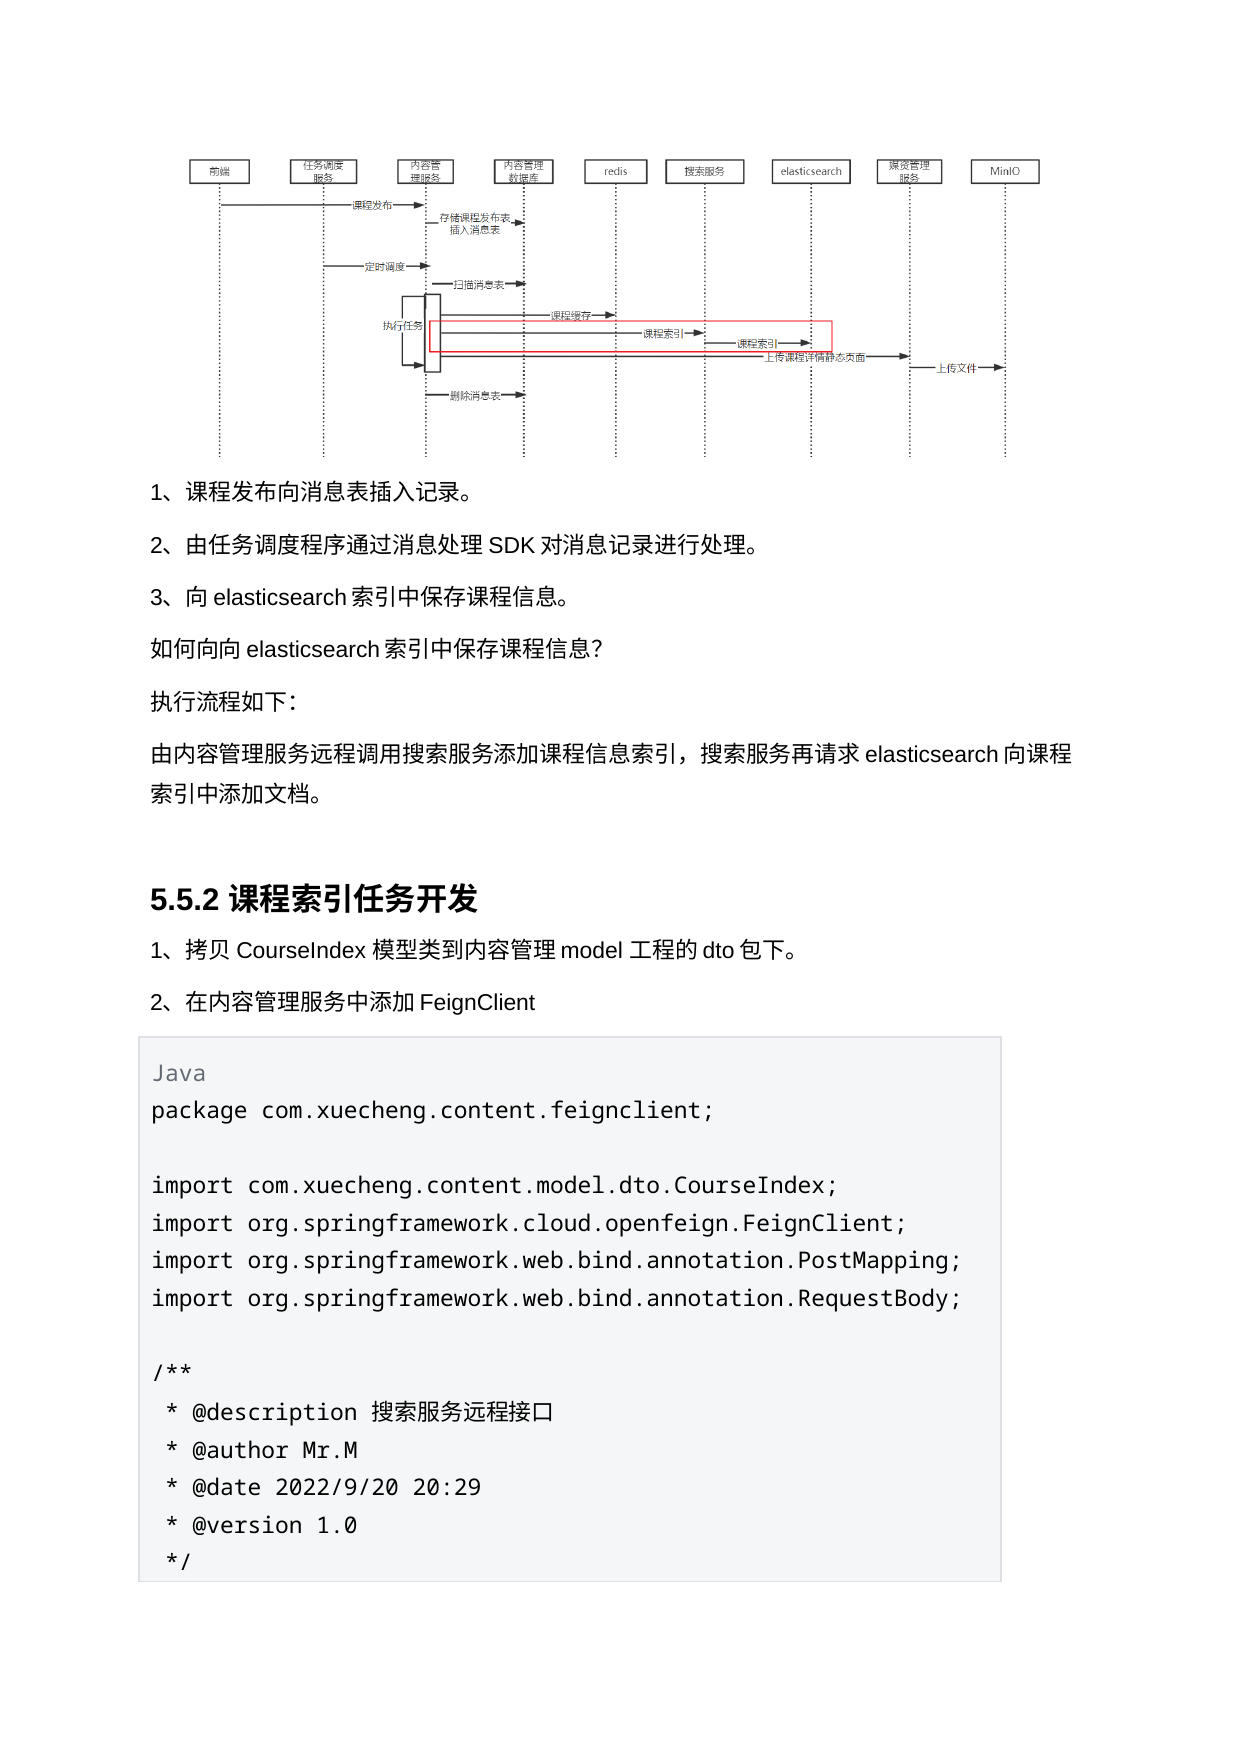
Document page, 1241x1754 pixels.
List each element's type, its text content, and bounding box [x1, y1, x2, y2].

text 如何向向elasticsearch索引中保存课程信息？ [150, 631, 1090, 664]
text 1、课程发布向消息表插入记录。 [150, 474, 1090, 507]
text 1、拷贝CourseIndex 模型类到内容管理model 工程的dto包下。 [150, 932, 1090, 965]
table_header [140, 1038, 1000, 1581]
text 3、向elasticsearch索引中保存课程信息。 [150, 579, 1090, 612]
text 2、在内容管理服务中添加FeignClient [150, 984, 1090, 1017]
text 执行流程如下： [150, 683, 1090, 717]
text 2、由任务调度程序通过消息处理SDK对消息记录进行处理。 [150, 527, 1090, 560]
picture [188, 150, 1052, 457]
text 由内容管理服务远程调用搜索服务添加课程信息索引，搜索服务再请求elasticsearch向课程索引中添加文档。 [150, 736, 1090, 809]
